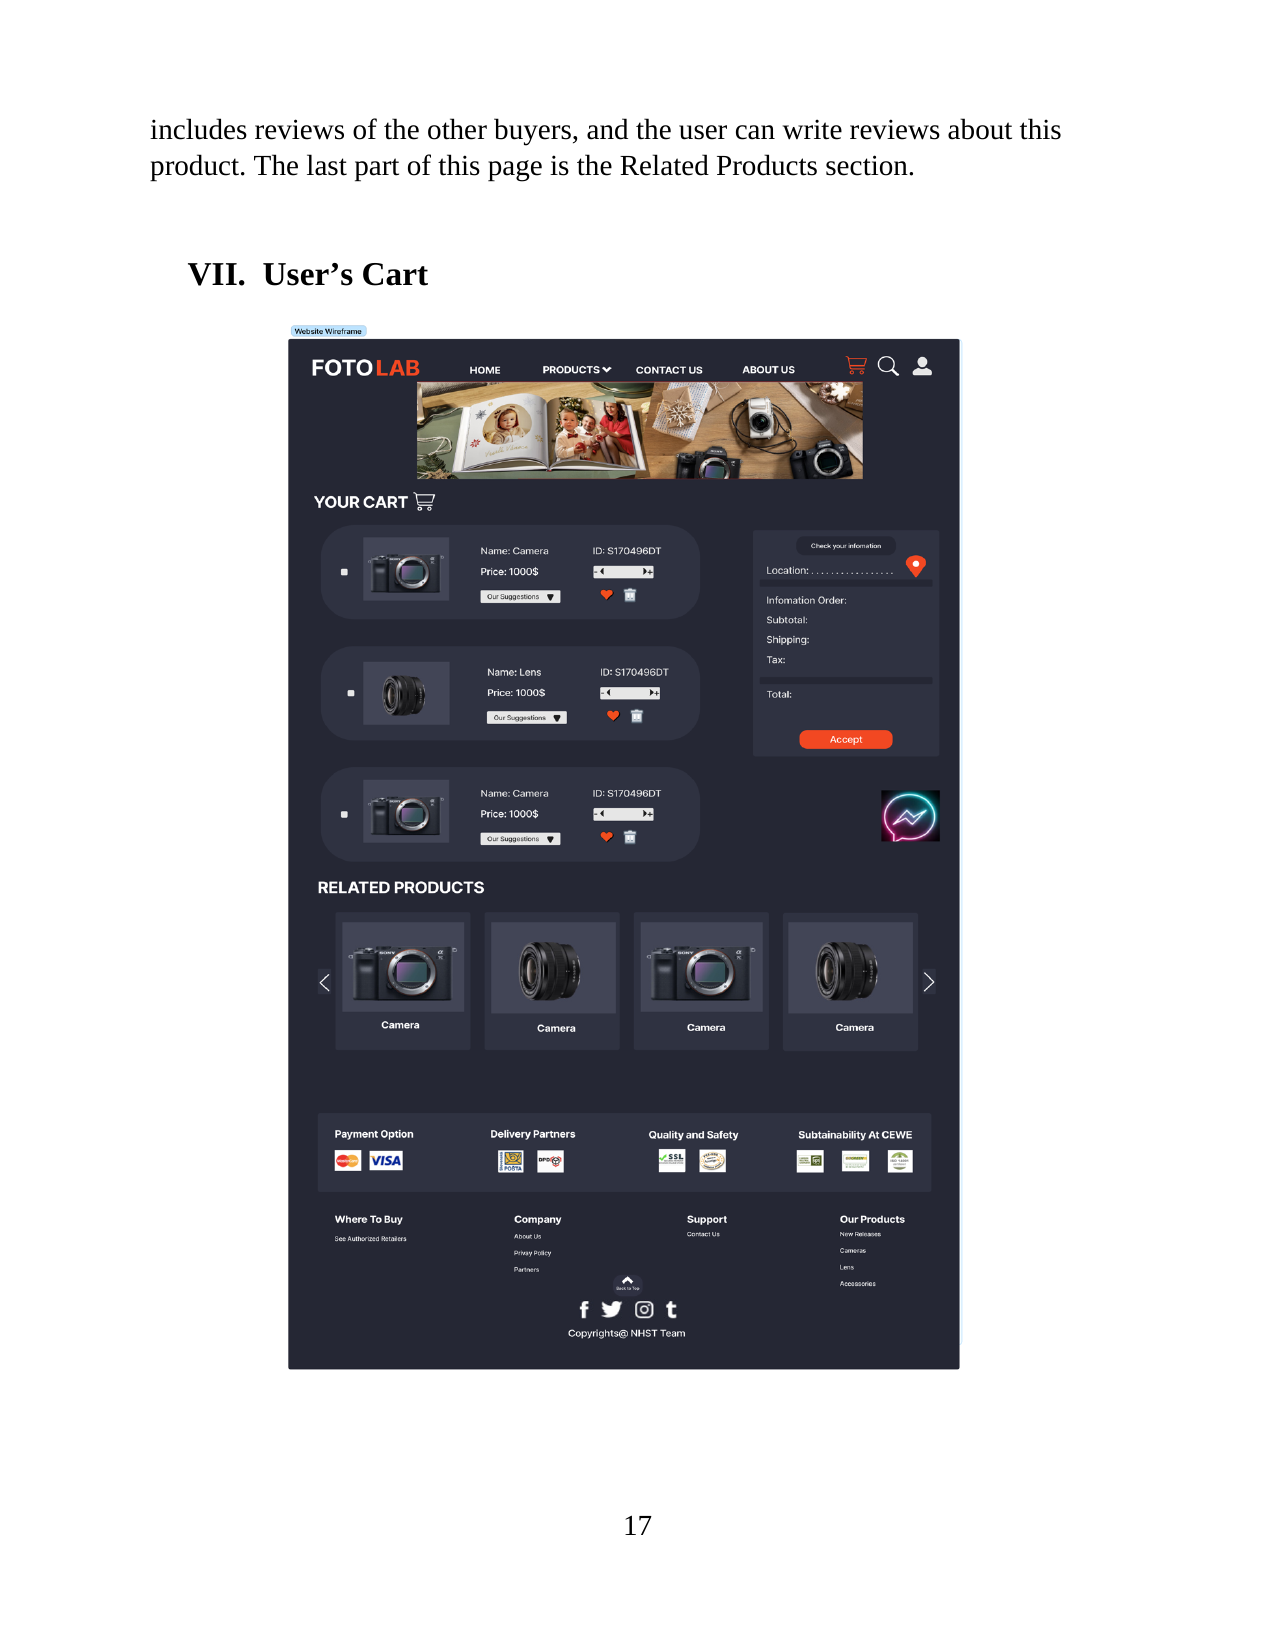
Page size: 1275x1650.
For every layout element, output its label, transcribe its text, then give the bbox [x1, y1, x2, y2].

subtitle User’s Cart [187, 254, 1125, 292]
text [150, 112, 1125, 182]
picture [271, 322, 979, 1385]
